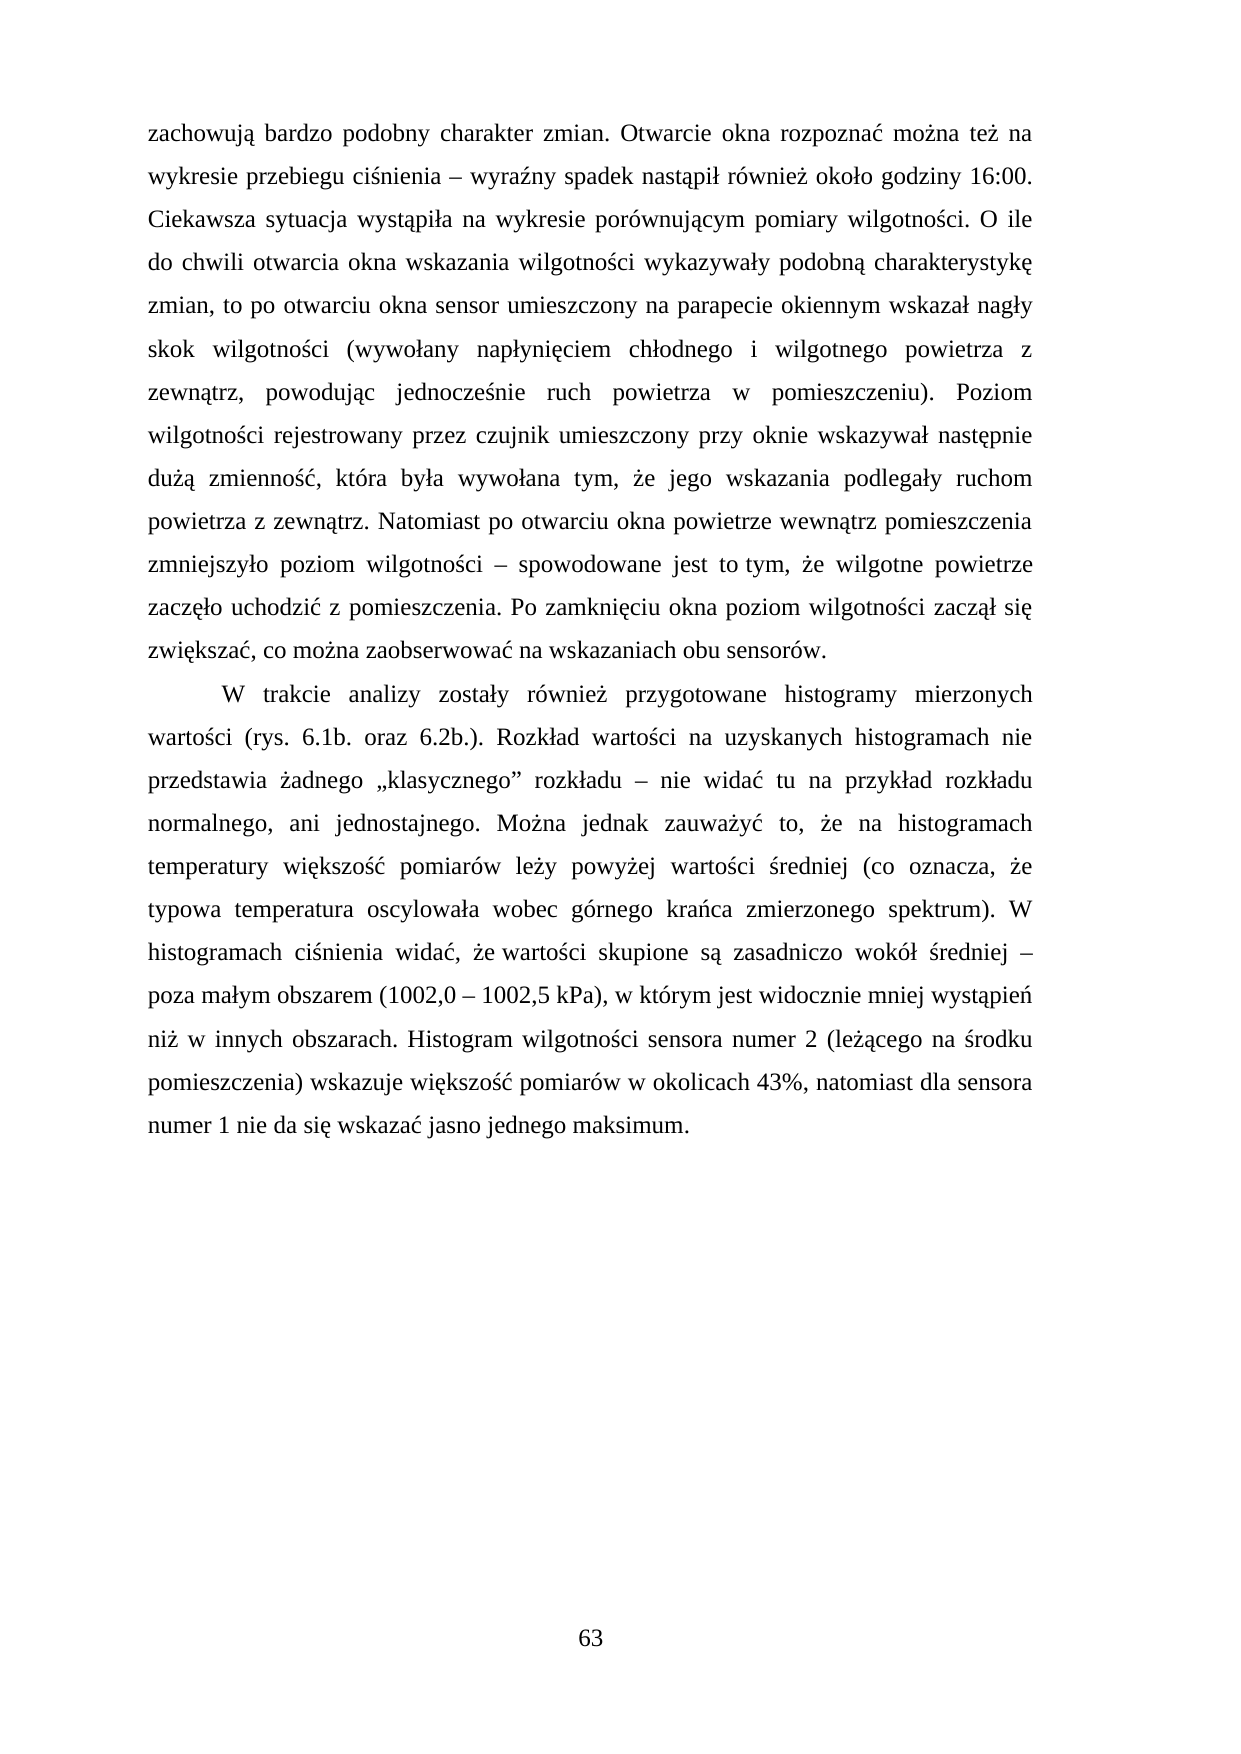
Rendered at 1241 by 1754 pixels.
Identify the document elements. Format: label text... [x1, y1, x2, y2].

text W trakcie analizy zostały również przygotowane histogramy mierzonych wartości (rys. 6.1b. oraz 6.2b.). Rozkład wartości na uzyskanych histogramach nie przedstawia żadnego „klasycznego” rozkładu – nie widać tu na przykład rozkładu normalnego, ani jednostajnego. Można jednak zauważyć to, że na histogramach temperatury większość pomiarów leży powyżej wartości średniej (co oznacza, że typowa temperatura oscylowała wobec górnego krańca zmierzonego spektrum). W histogramach ciśnienia widać, że wartości skupione są zasadniczo wokół średniej – poza małym obszarem (1002,0 – 1002,5 kPa), w którym jest widocznie mniej wystąpień niż w innych obszarach. Histogram wilgotności sensora numer 2 (leżącego na środku pomieszczenia) wskazuje większość pomiarów w okolicach 43%, natomiast dla sensora numer 1 nie da się wskazać jasno jednego maksimum. [148, 679, 1033, 1139]
